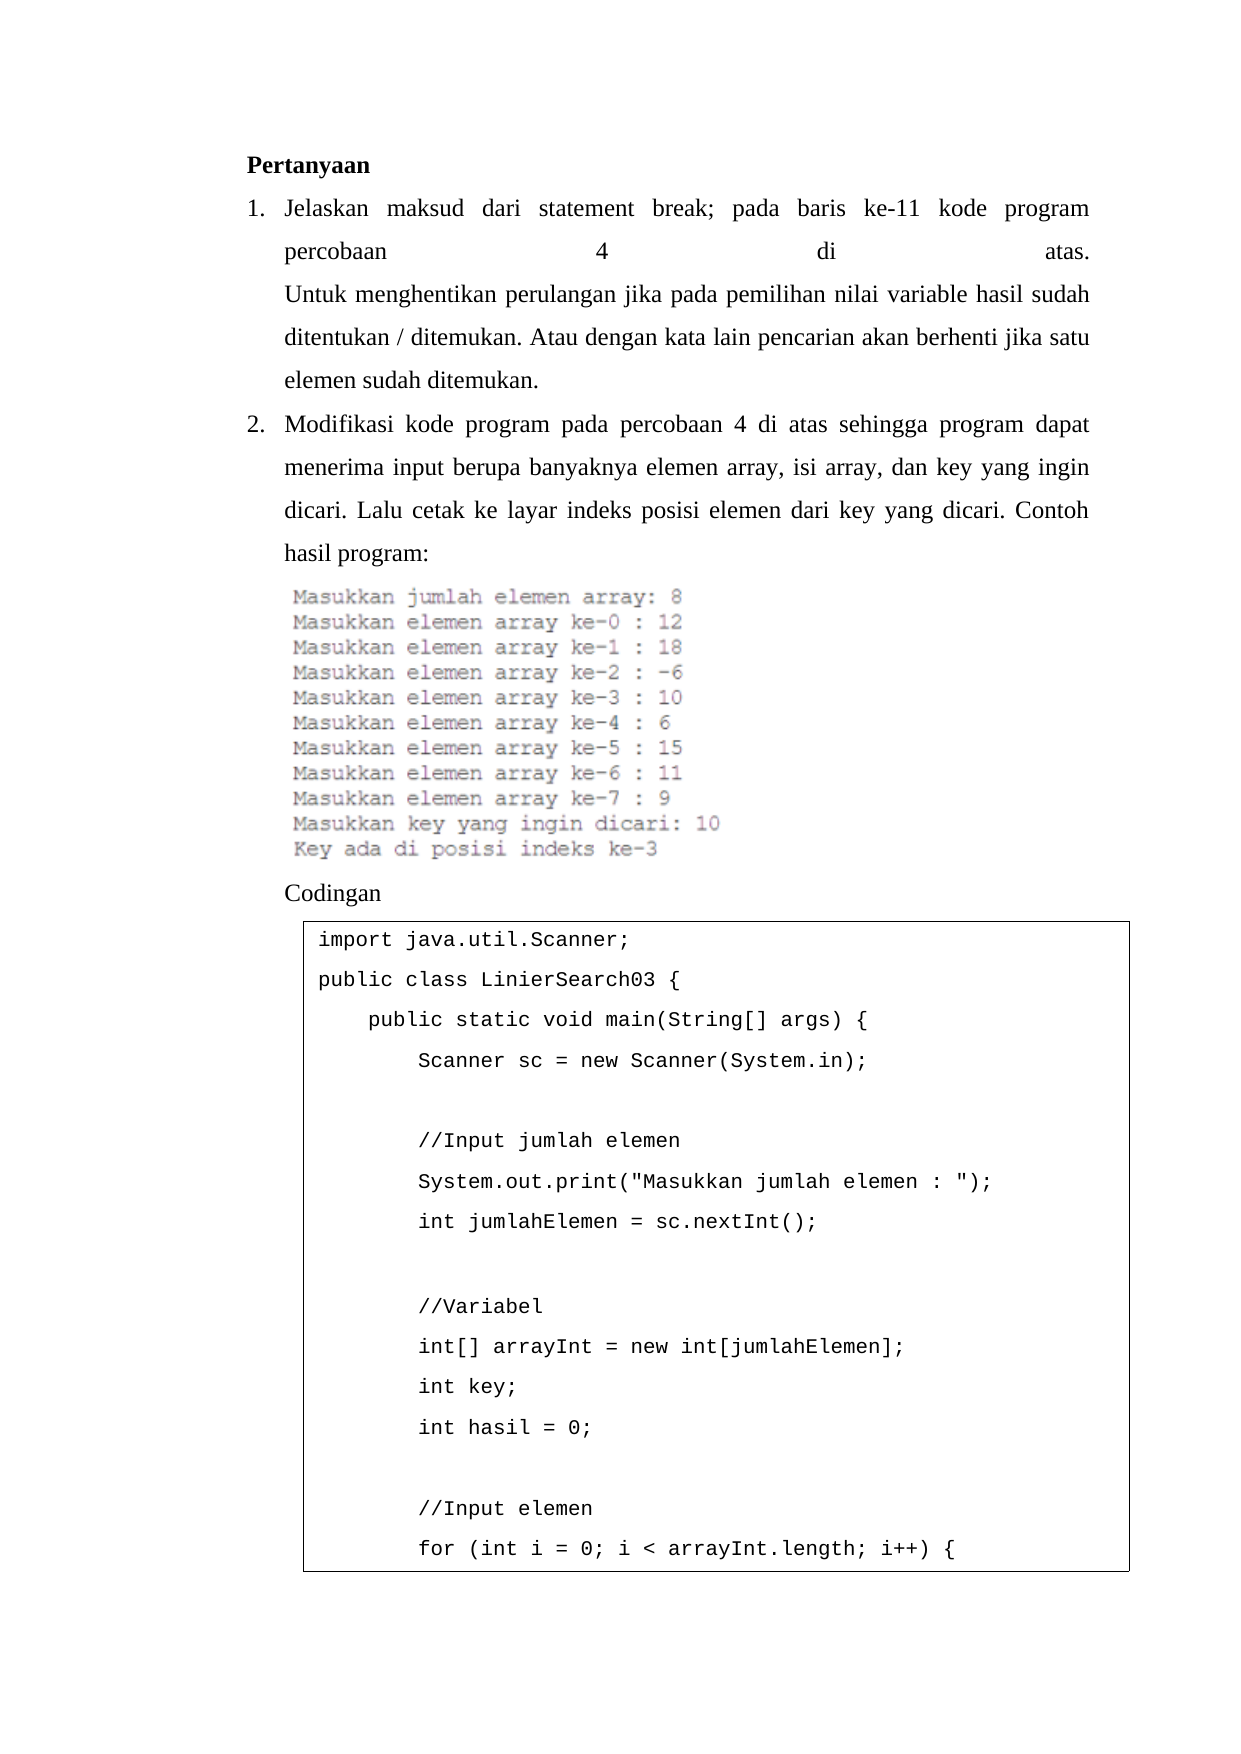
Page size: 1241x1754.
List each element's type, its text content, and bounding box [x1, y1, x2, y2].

list Pertanyaan [247, 150, 1090, 179]
picture [284, 581, 727, 864]
list Jelaskan maksud dari statement break; pada baris ke-11 kode program percobaan 4 di atas. Untuk menghentikan perulangan jika pada pemilihan nilai variable hasil sudah ditentukan / ditemukan. Atau dengan kata lain pencarian akan berhenti jika satu elemen sudah ditemukan. [247, 193, 1090, 394]
list Codingan [284, 878, 1090, 907]
list Modifikasi kode program pada percobaan 4 di atas sehingga program dapat menerima input berupa banyaknya elemen array, isi array, dan key yang ingin dicari. Lalu cetak ke layar indeks posisi elemen dari key yang dicari. Contoh hasil program: [247, 409, 1090, 567]
